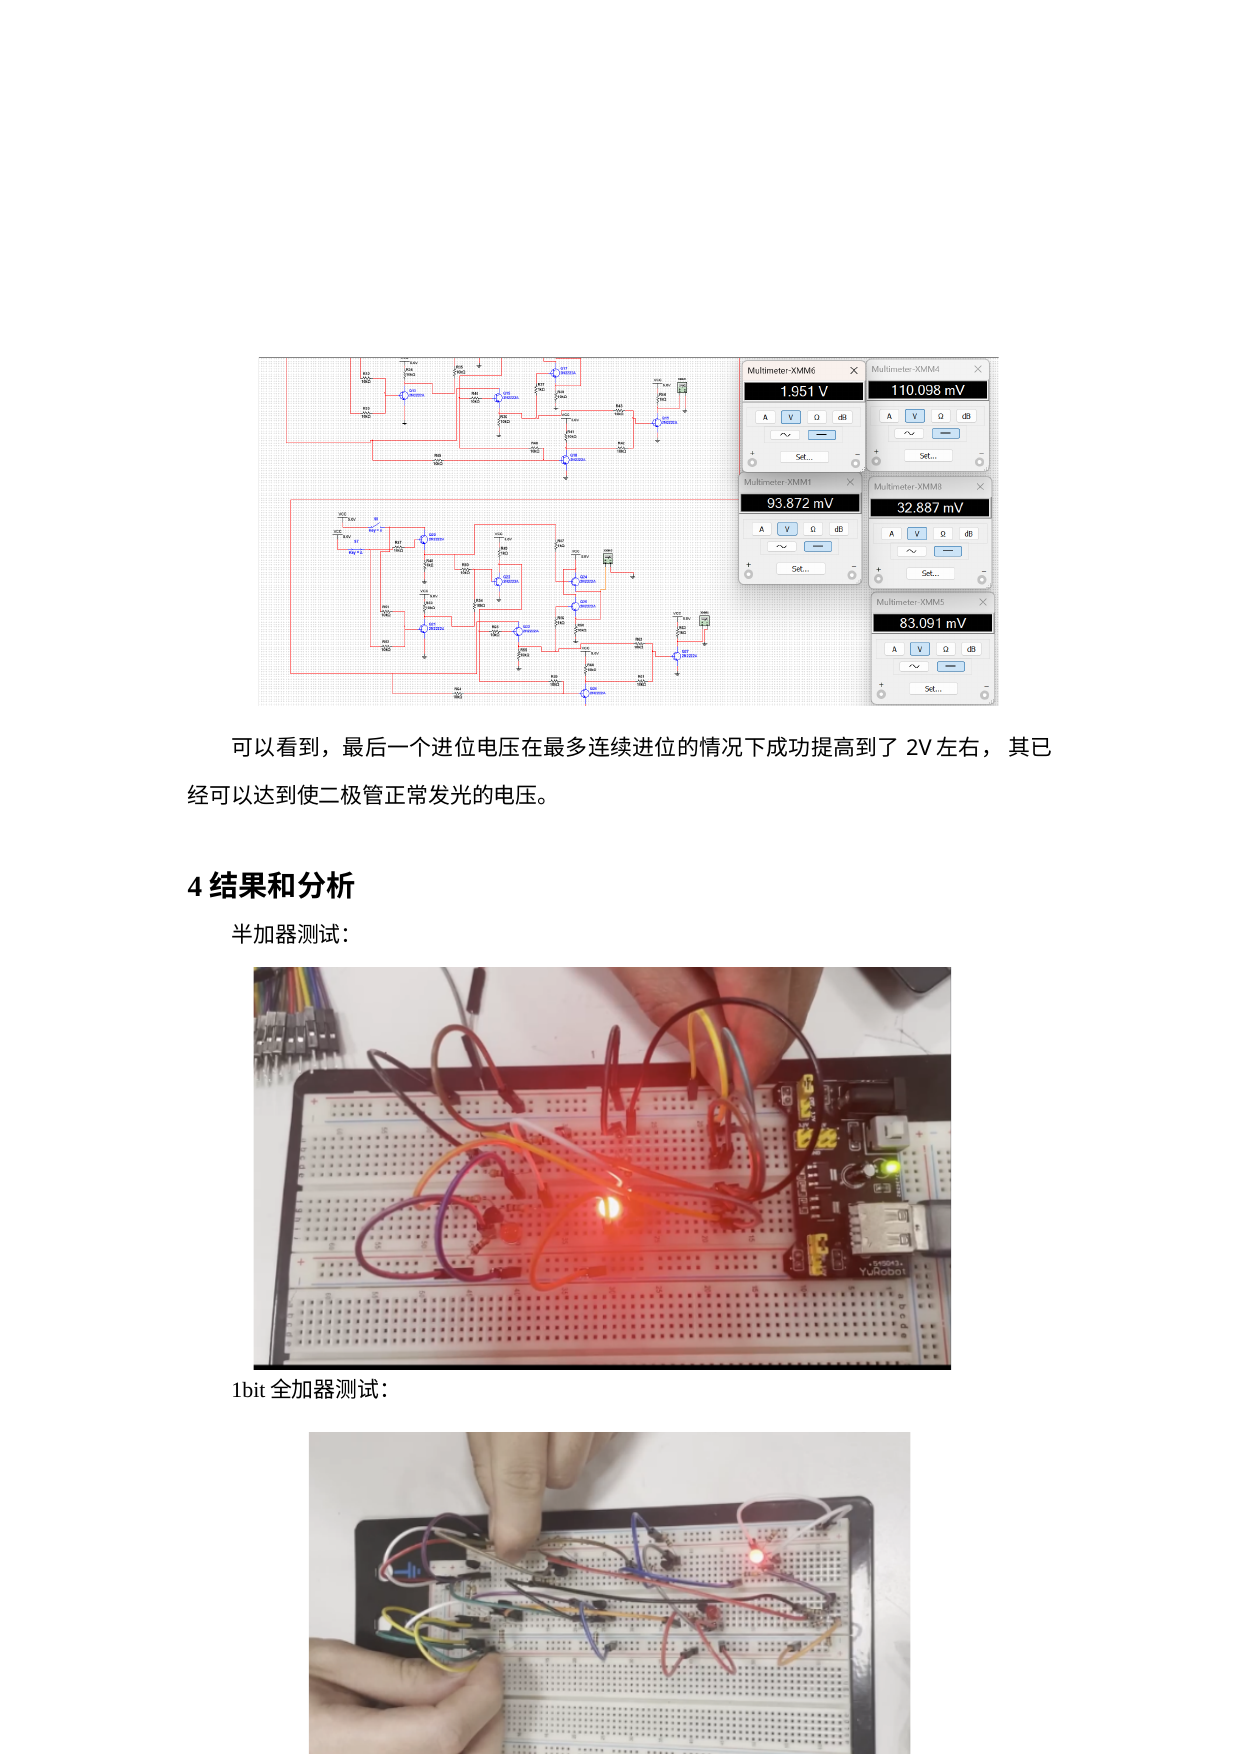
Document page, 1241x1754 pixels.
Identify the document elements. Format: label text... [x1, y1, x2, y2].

text 半加器测试： [187, 916, 1053, 949]
picture [258, 357, 999, 706]
picture [253, 967, 952, 1370]
picture [308, 1432, 911, 1754]
text 1bit全加器测试： [187, 1371, 1053, 1404]
text 可以看到，最后一个进位电压在最多连续进位的情况下成功提高到了2V左右， 其已经可以达到使二极管正常发光的电压。 [187, 729, 1053, 811]
text 4 结果和分析 [187, 851, 1053, 916]
